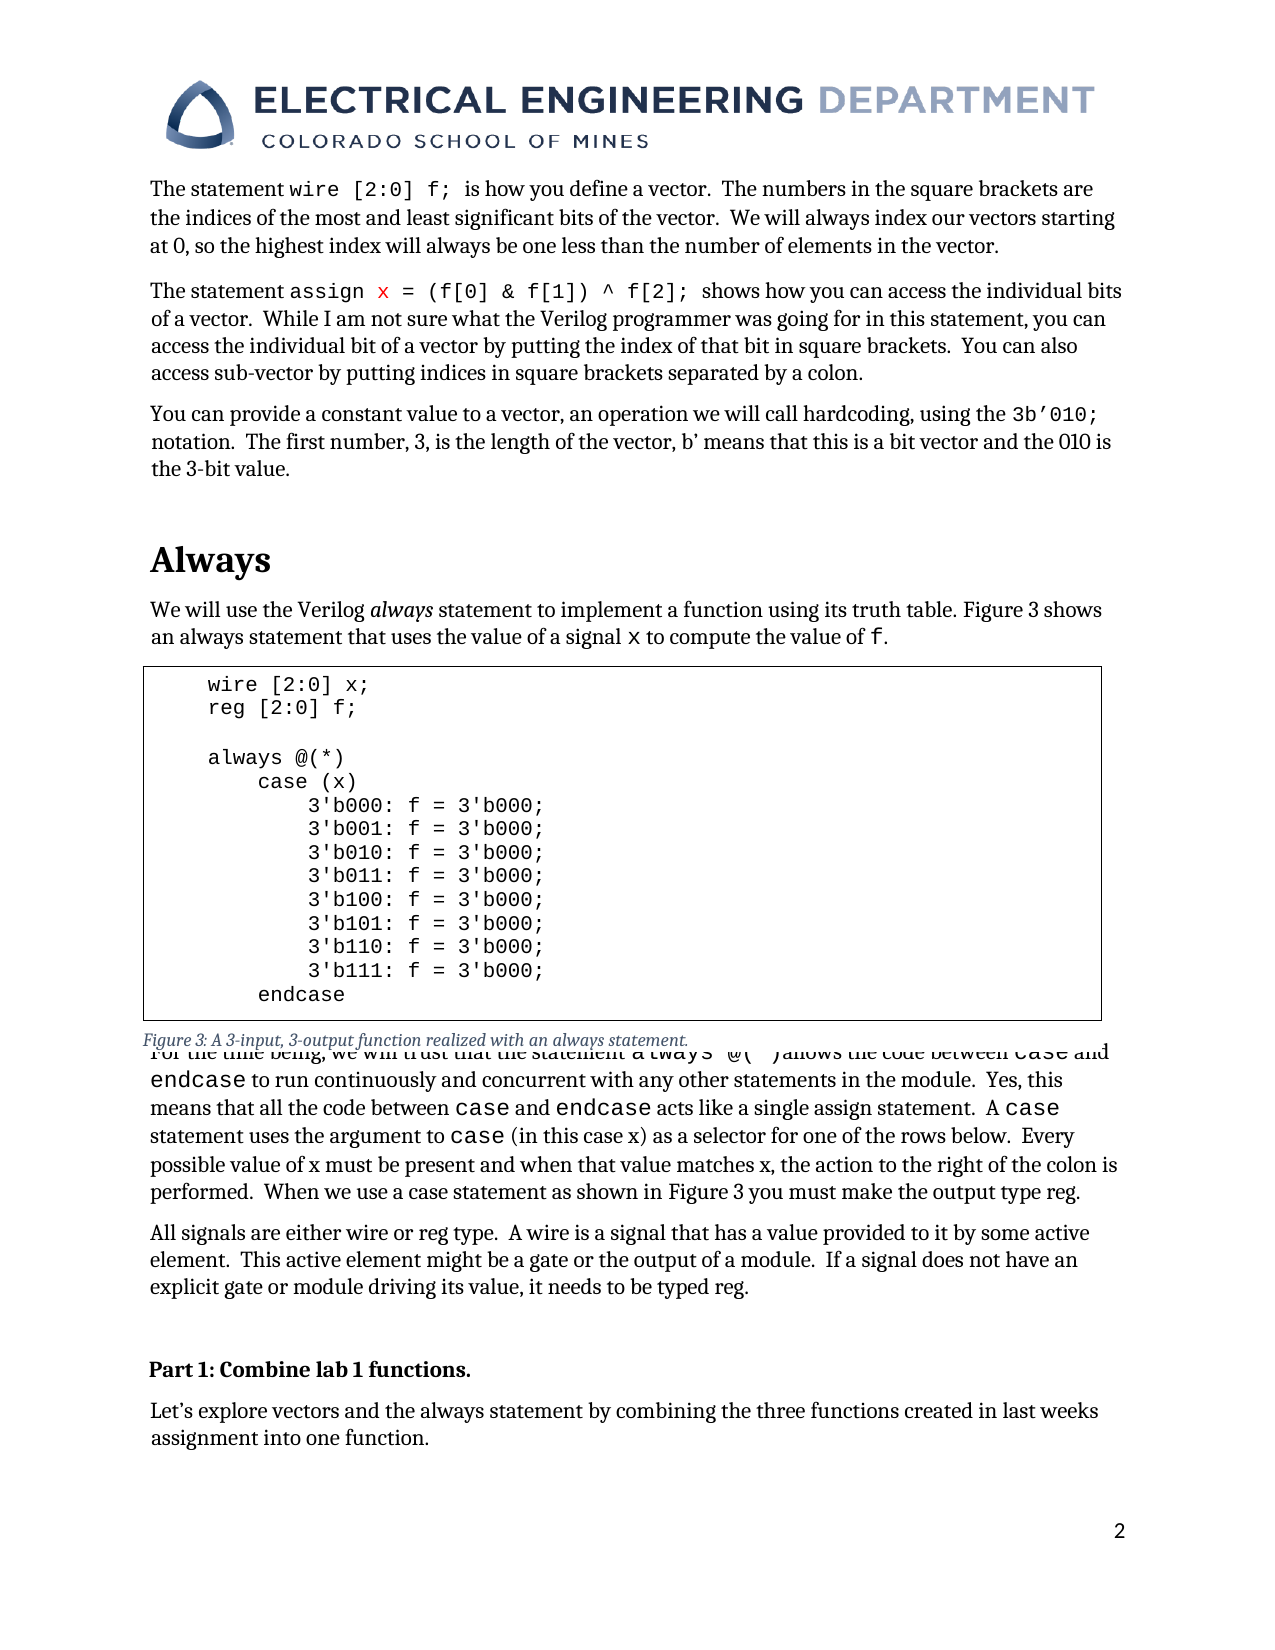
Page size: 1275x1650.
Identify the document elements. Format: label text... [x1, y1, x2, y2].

subtitle Part 1: Combine lab 1 functions. [148, 1356, 1125, 1383]
picture [150, 74, 1109, 157]
text We will use the Verilog always statement to implement a function using its truth table. Figure 3 shows an always statement that uses the value of a signal x to compute the value of f. [150, 597, 1125, 652]
text The statement wire [2:0] f; is how you define a vector. The numbers in the square brackets are the indices of the most and least significant bits of the vector. We will always index our vectors starting at 0, so the highest index will always be one less than the number of elements in the vector. [150, 157, 1125, 259]
text Let’s explore vectors and the always statement by combining the three functions created in last weeks assignment into one function. [150, 1398, 1125, 1451]
text Always [150, 538, 1125, 582]
text You can provide a constant value to a vector, an operation we will call hardcoding, using the 3b’010; notation. The first number, 3, is the length of the vector, b’ means that this is a bit vector and the 010 is the 3-bit value. [150, 401, 1125, 482]
text The statement assign x = (f[0] & f[1]) ^ f[2]; shows how you can access the individual bits of a vector. While I am not sure what the Verilog programmer was going for in this statement, you can access the individual bit of a vector by putting the index of that bit in square brackets. You can also access sub-vector by putting indices in square brackets separated by a colon. [150, 278, 1125, 386]
text All signals are either wire or reg type. A wire is a signal that has a value provided to it by some active element. This active element might be a gate or the output of a module. If a signal does not have an explicit gate or module driving its value, it needs to be typed reg. [150, 1220, 1125, 1300]
text For the time being, we will trust that the statement always @(*)allows the code between case and endcase to run continuously and concurrent with any other statements in the module. Yes, this means that all the code between case and endcase acts like a single assign statement. A case statement uses the argument to case (in this case x) as a selector for one of the rows below. Every possible value of x must be present and when that value matches x, the action to the right of the colon is performed. When we use a case statement as shown in Figure 3 you must make the output type reg. [150, 666, 1125, 1205]
